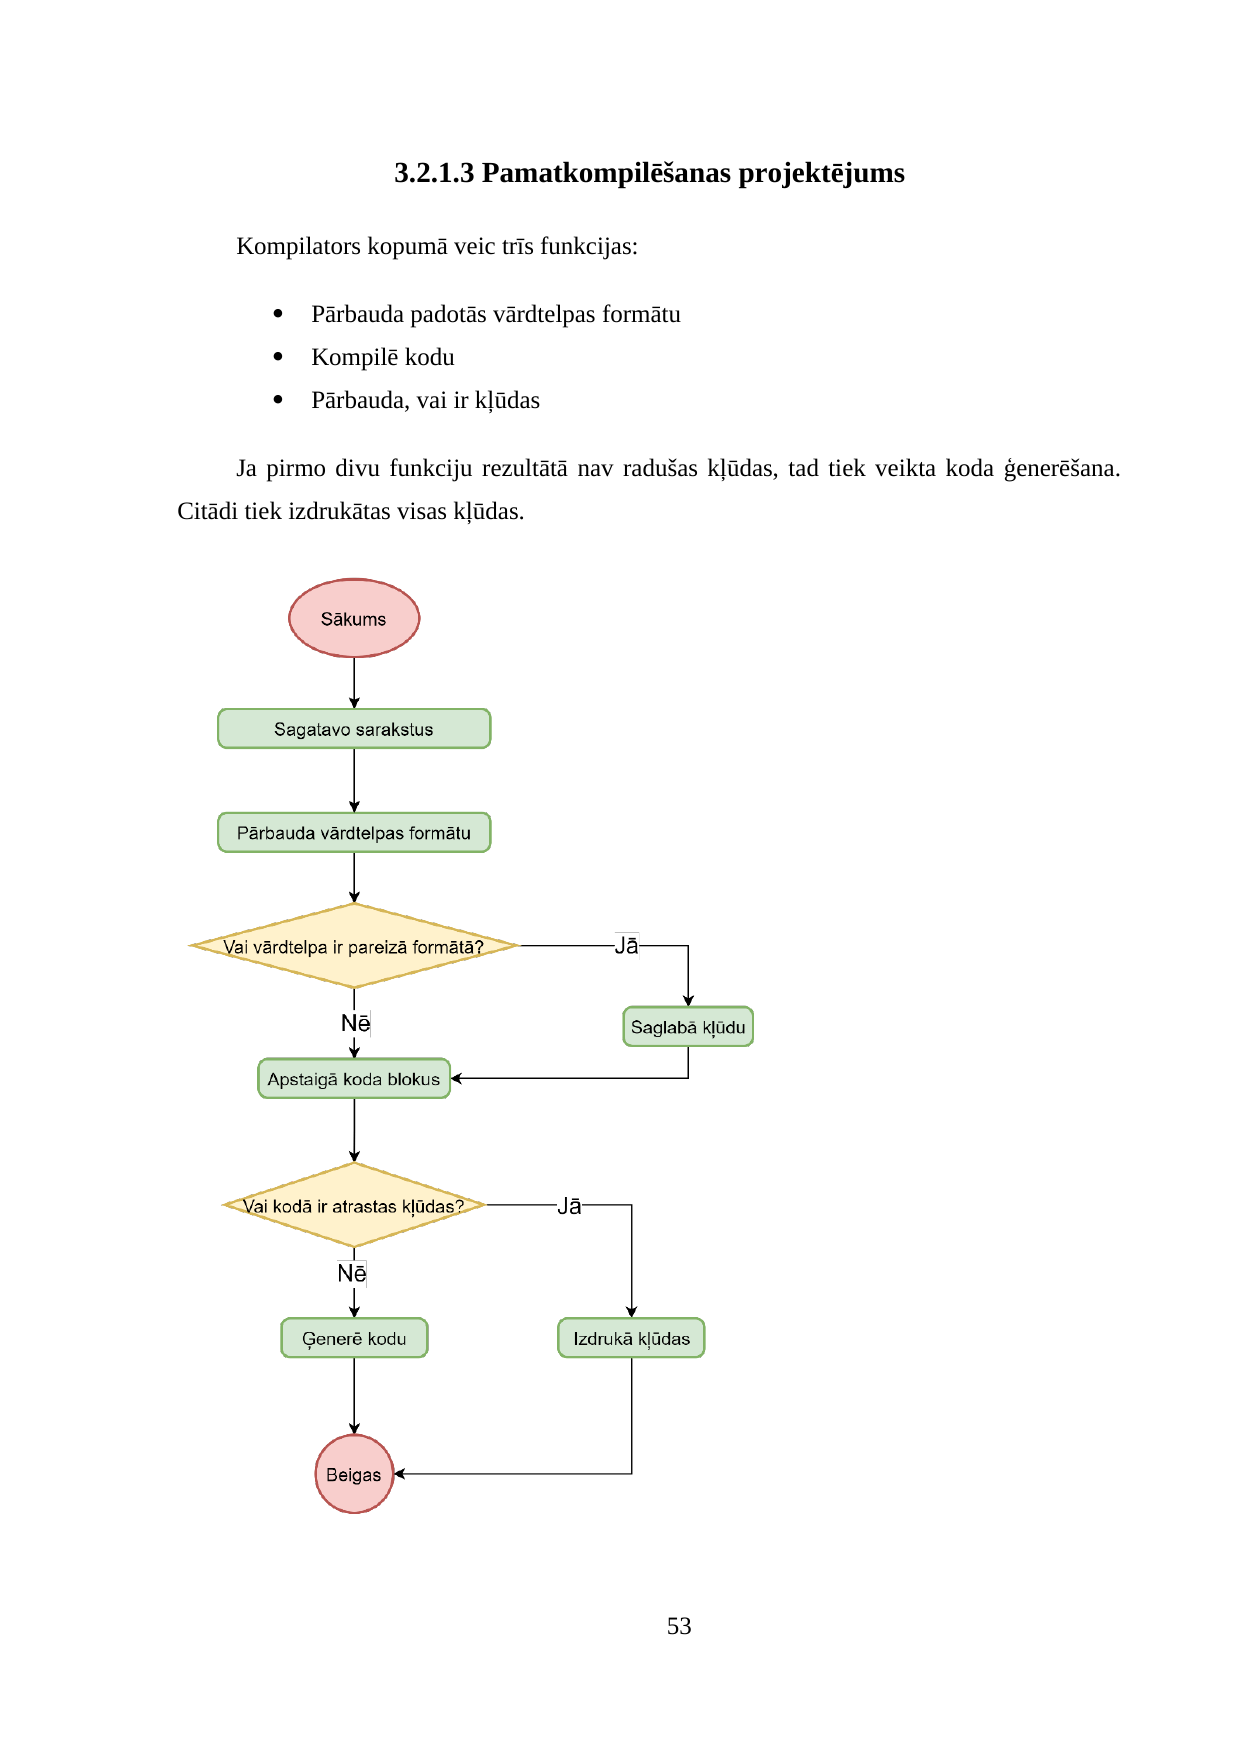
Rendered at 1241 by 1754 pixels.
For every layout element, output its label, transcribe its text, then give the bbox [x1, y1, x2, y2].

list Pārbauda, vai ir kļūdas [273, 385, 1122, 414]
list Kompilē kodu [273, 342, 1122, 371]
list Pārbauda padotās vārdtelpas formātu [273, 299, 1122, 328]
subtitle 3.2.1.3 Pamatkompilēšanas projektējums [177, 156, 1122, 189]
text Kompilators kopumā veic trīs funkcijas: [177, 231, 1122, 259]
picture [177, 564, 767, 1526]
text Ja pirmo divu funkciju rezultātā nav radušas kļūdas, tad tiek veikta koda ģenerēšana. Citādi tiek izdrukātas visas kļūdas. [177, 453, 1122, 525]
